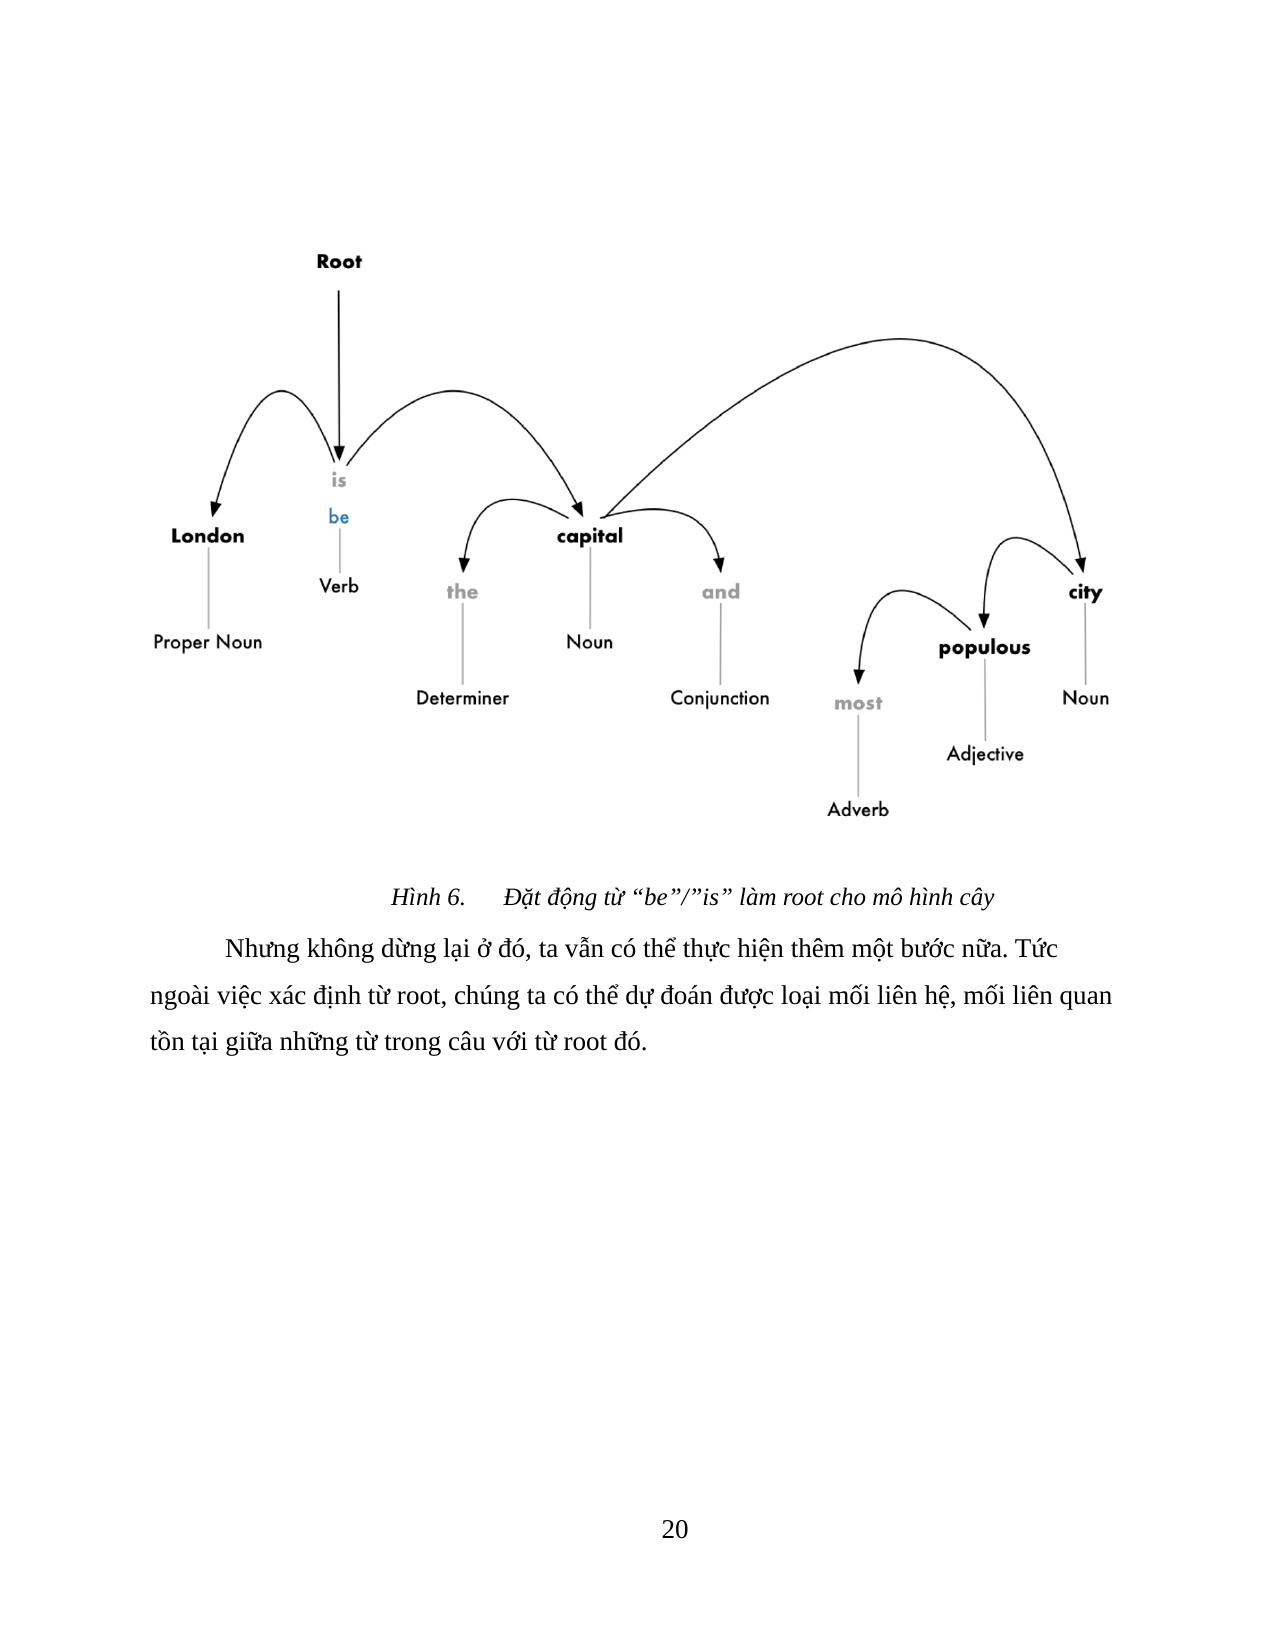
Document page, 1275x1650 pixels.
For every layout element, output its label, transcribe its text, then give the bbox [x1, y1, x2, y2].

text Nhưng không dừng lại ở đó, ta vẫn có thể thực hiện thêm một bước nữa. Tức ngoài việc xác định từ root, chúng ta có thể dự đoán được loại mối liên hệ, mối liên quan tồn tại giữa những từ trong câu với từ root đó. [150, 932, 1125, 1057]
text Đặt động từ “be”/”is” làm root cho mô hình cây [262, 882, 1125, 911]
picture [150, 225, 1125, 855]
